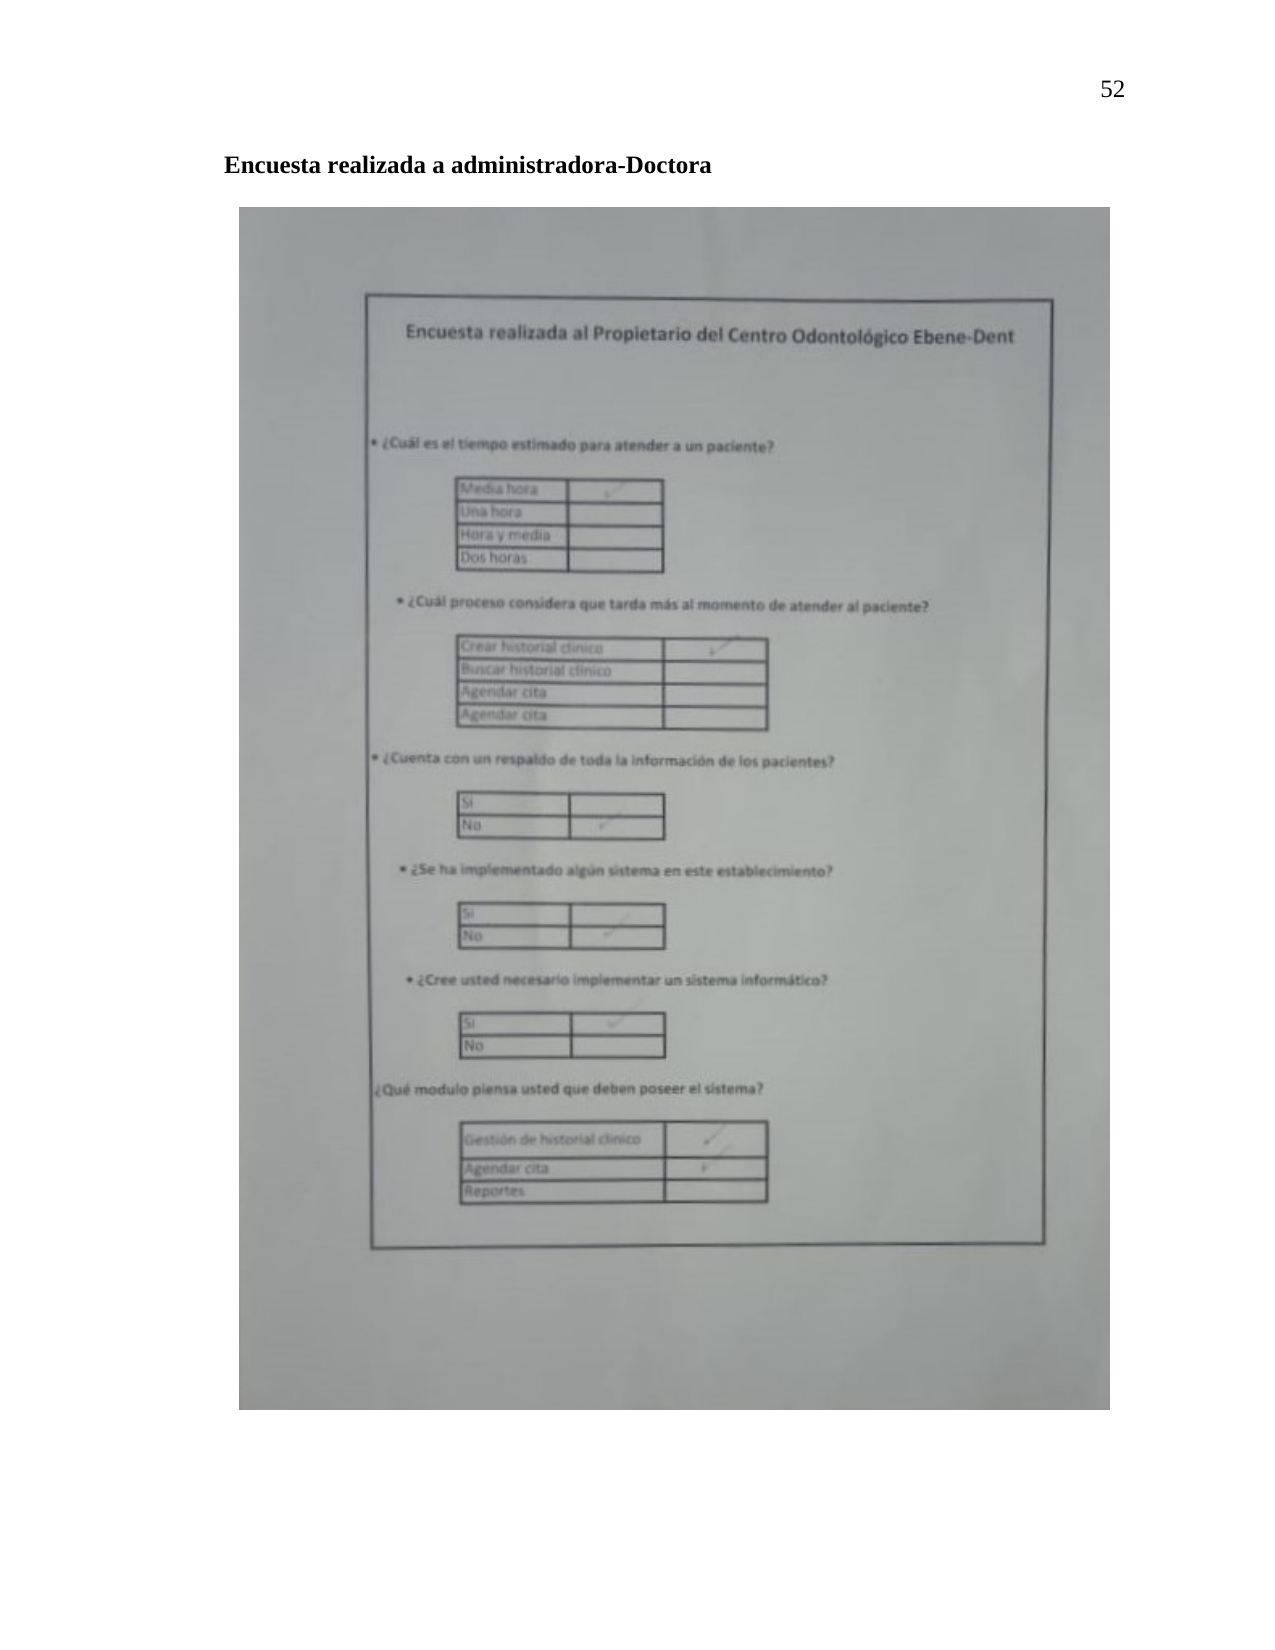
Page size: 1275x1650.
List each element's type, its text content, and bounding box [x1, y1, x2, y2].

picture [239, 207, 1110, 1410]
text Encuesta realizada a administradora-Doctora [150, 150, 1125, 179]
